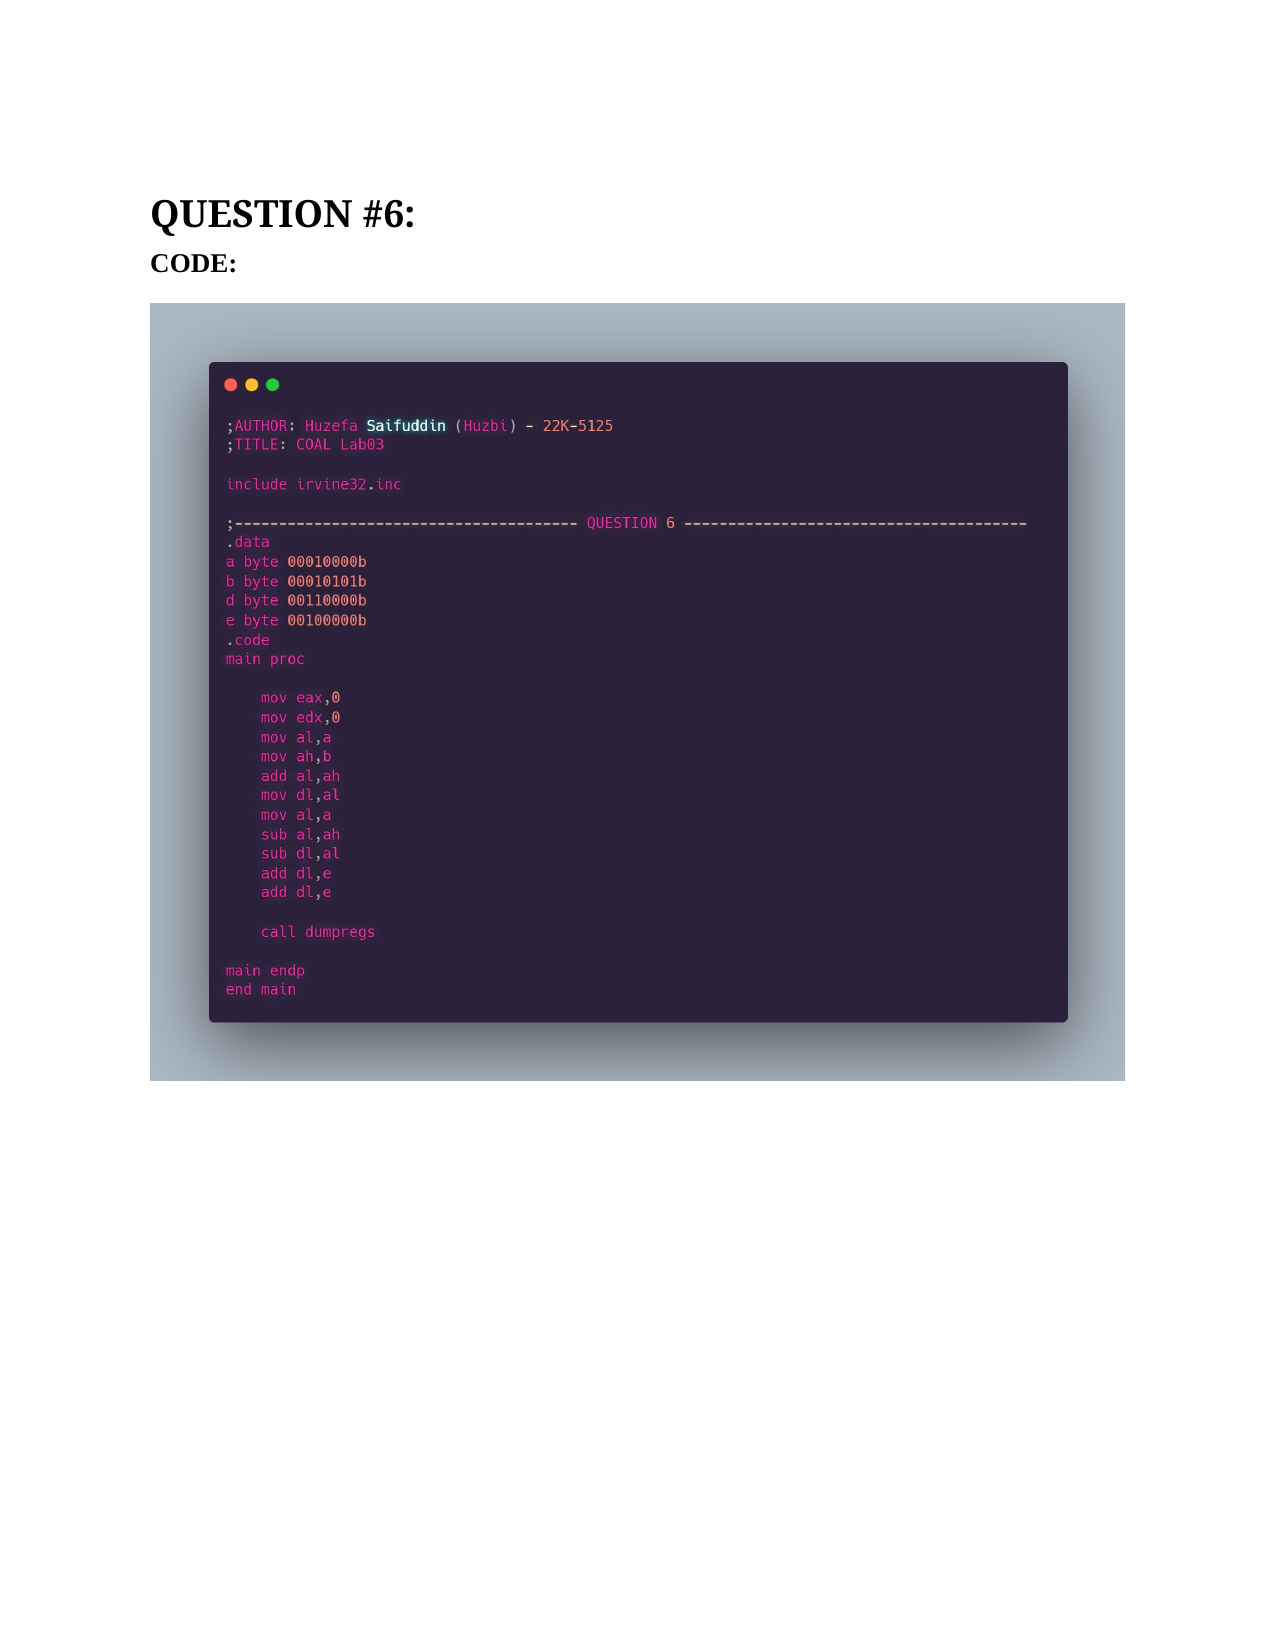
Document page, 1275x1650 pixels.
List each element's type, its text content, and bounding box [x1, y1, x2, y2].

subtitle QUESTION #6: [150, 187, 1125, 238]
picture [150, 303, 1125, 1081]
text CODE: [150, 247, 1125, 278]
